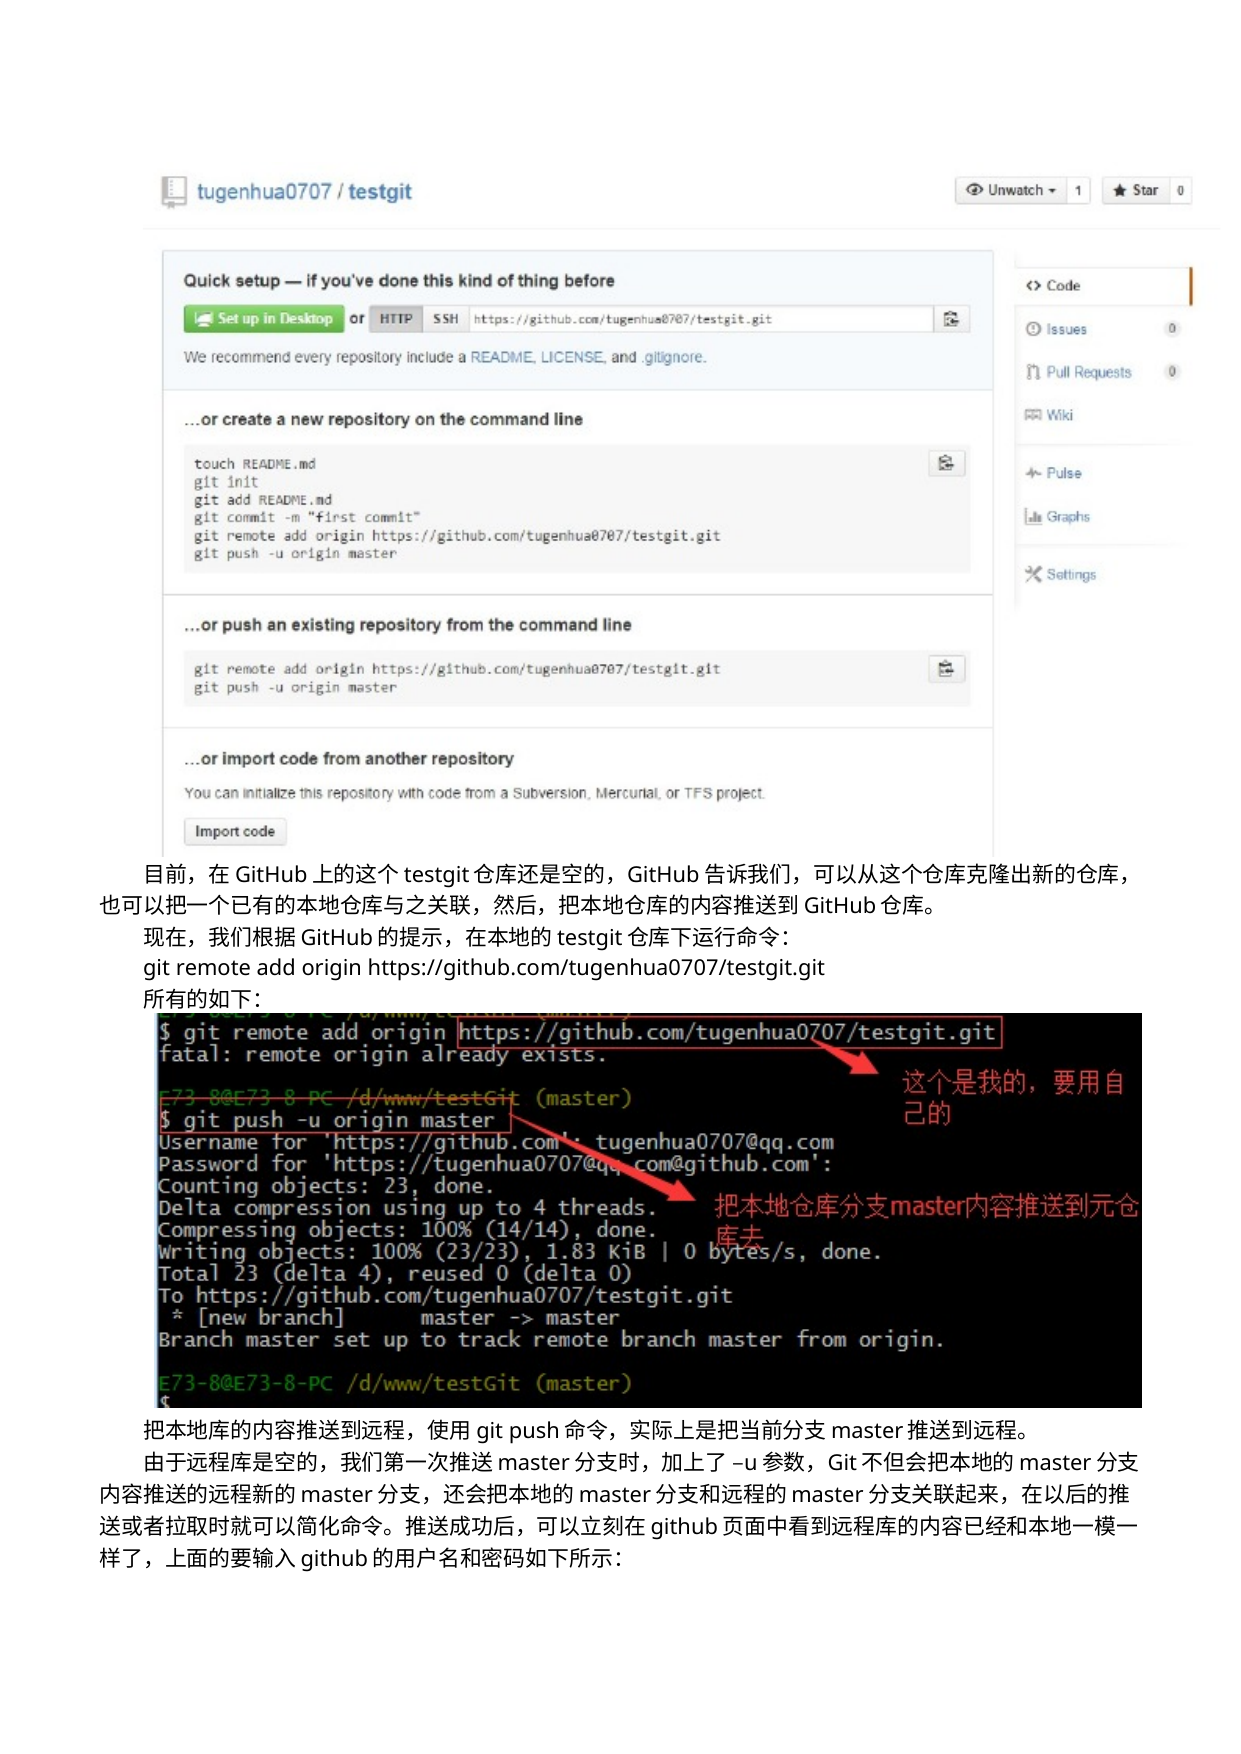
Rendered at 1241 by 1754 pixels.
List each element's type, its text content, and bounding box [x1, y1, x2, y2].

picture [142, 162, 1221, 857]
text git remote add origin https://github.com/tugenhua0707/testgit.git [99, 952, 1147, 982]
picture [154, 1013, 1142, 1408]
text 目前，在GitHub上的这个testgit仓库还是空的，GitHub告诉我们，可以从这个仓库克隆出新的仓库，也可以把一个已有的本地仓库与之关联，然后，把本地仓库的内容推送到GitHub仓库。 [99, 857, 1147, 920]
text 现在，我们根据GitHub的提示，在本地的testgit仓库下运行命令： [99, 920, 1147, 952]
text 把本地库的内容推送到远程，使用 git push命令，实际上是把当前分支master推送到远程。 [99, 1413, 1147, 1445]
text 由于远程库是空的，我们第一次推送master分支时，加上了 –u参数，Git不但会把本地的master分支内容推送的远程新的master分支，还会把本地的master分支和远程的master分支关联起来，在以后的推送或者拉取时就可以简化命令。推送成功后，可以立刻在github页面中看到远程库的内容已经和本地一模一样了，上面的要输入github的用户名和密码如下所示： [99, 1445, 1147, 1572]
text 所有的如下： [99, 982, 1147, 1013]
